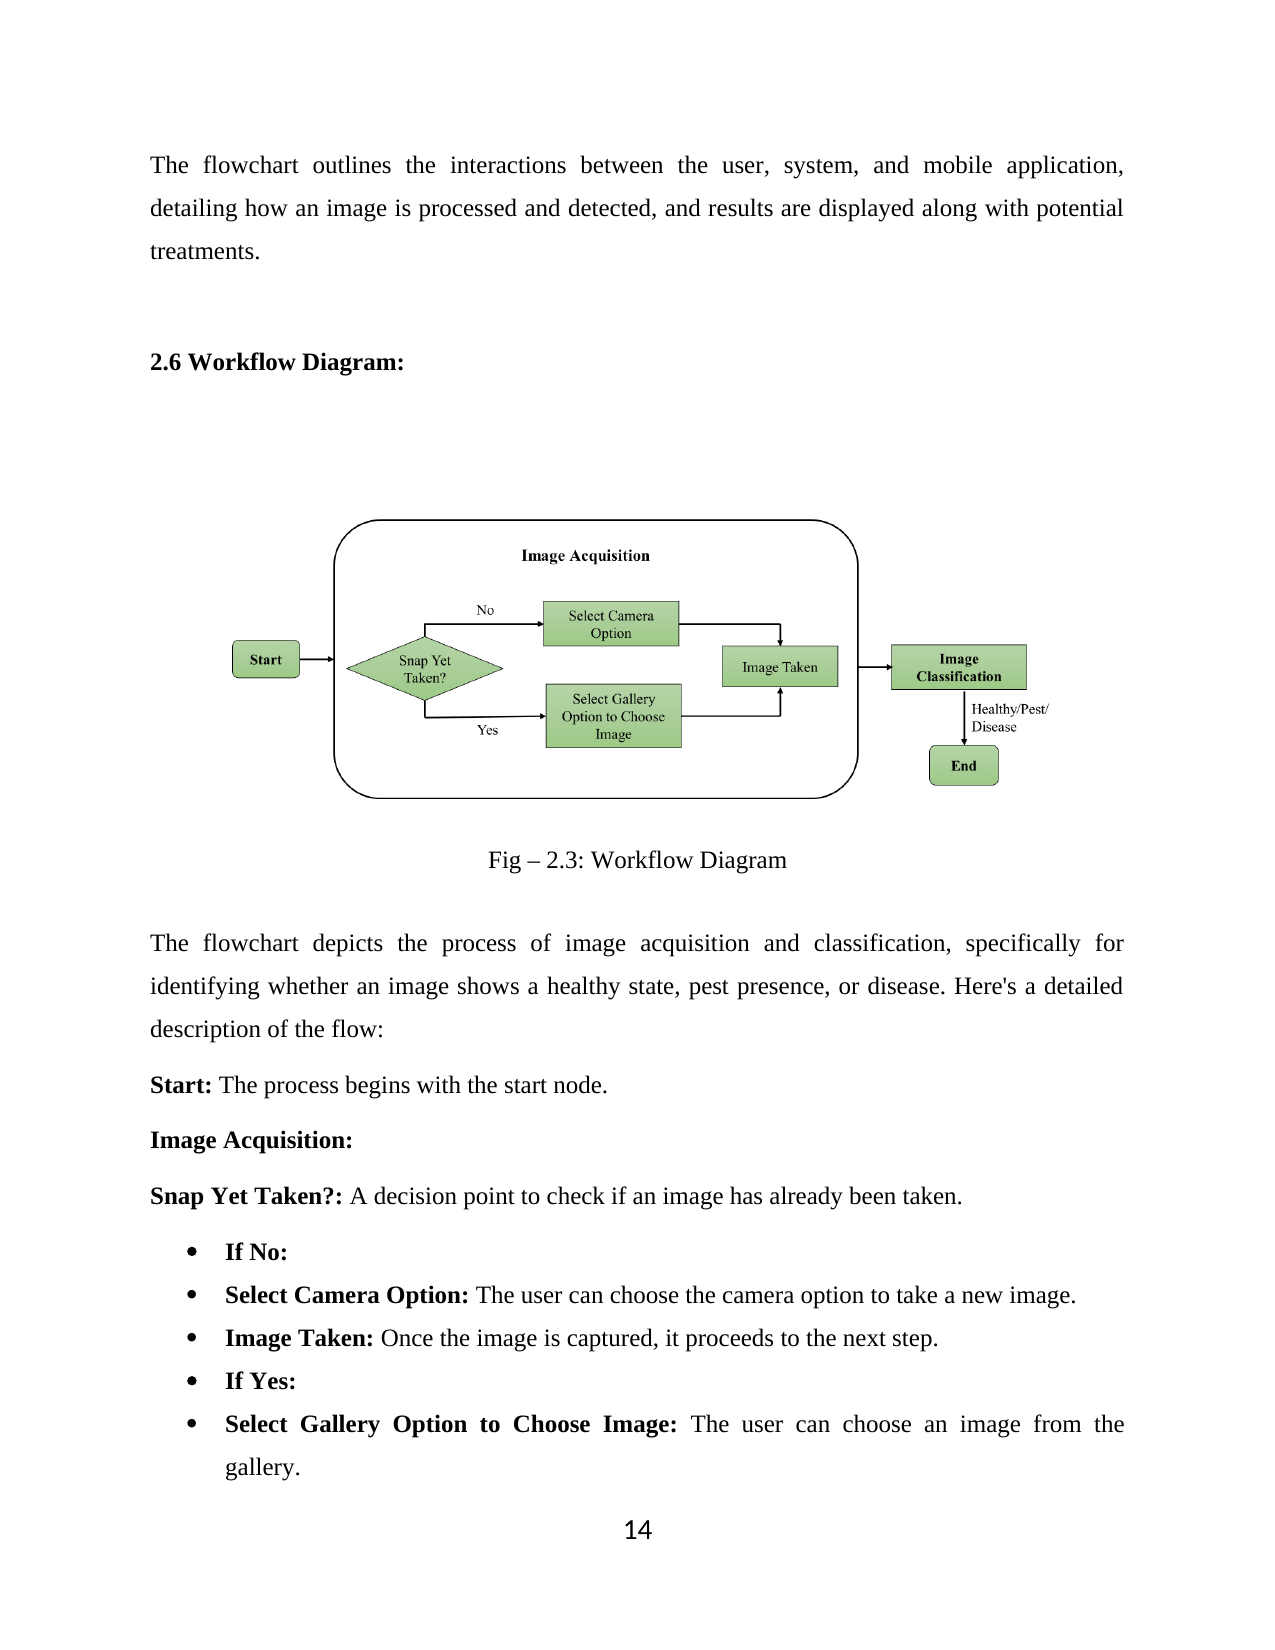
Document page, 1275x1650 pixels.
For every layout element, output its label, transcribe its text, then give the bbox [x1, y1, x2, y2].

text Image Acquisition: [150, 1126, 1125, 1154]
list If Yes: [187, 1366, 1125, 1395]
list Select Camera Option: The user can choose the camera option to take a new image. [187, 1280, 1125, 1309]
text Fig – 2.3: Workflow Diagram [150, 846, 1125, 874]
text Start: The process begins with the start node. [150, 1070, 1125, 1099]
text The flowchart outlines the interactions between the user, system, and mobile application, detailing how an image is processed and detected, and results are displayed along with potential treatments. [150, 150, 1125, 265]
text Snap Yet Taken?: A decision point to check if an image has already been taken. [150, 1181, 1125, 1210]
picture [213, 488, 1063, 834]
text 2.6 Workflow Diagram: [150, 347, 1125, 376]
list Image Taken: Once the image is captured, it proceeds to the next step. [187, 1323, 1125, 1352]
text The flowchart depicts the process of image acquisition and classification, specifically for identifying whether an image shows a healthy state, pest presence, or disease. Here's a detailed description of the flow: [150, 928, 1125, 1043]
list Select Gallery Option to Choose Image: The user can choose an image from the gallery. [187, 1409, 1125, 1481]
list If No: [187, 1237, 1125, 1266]
